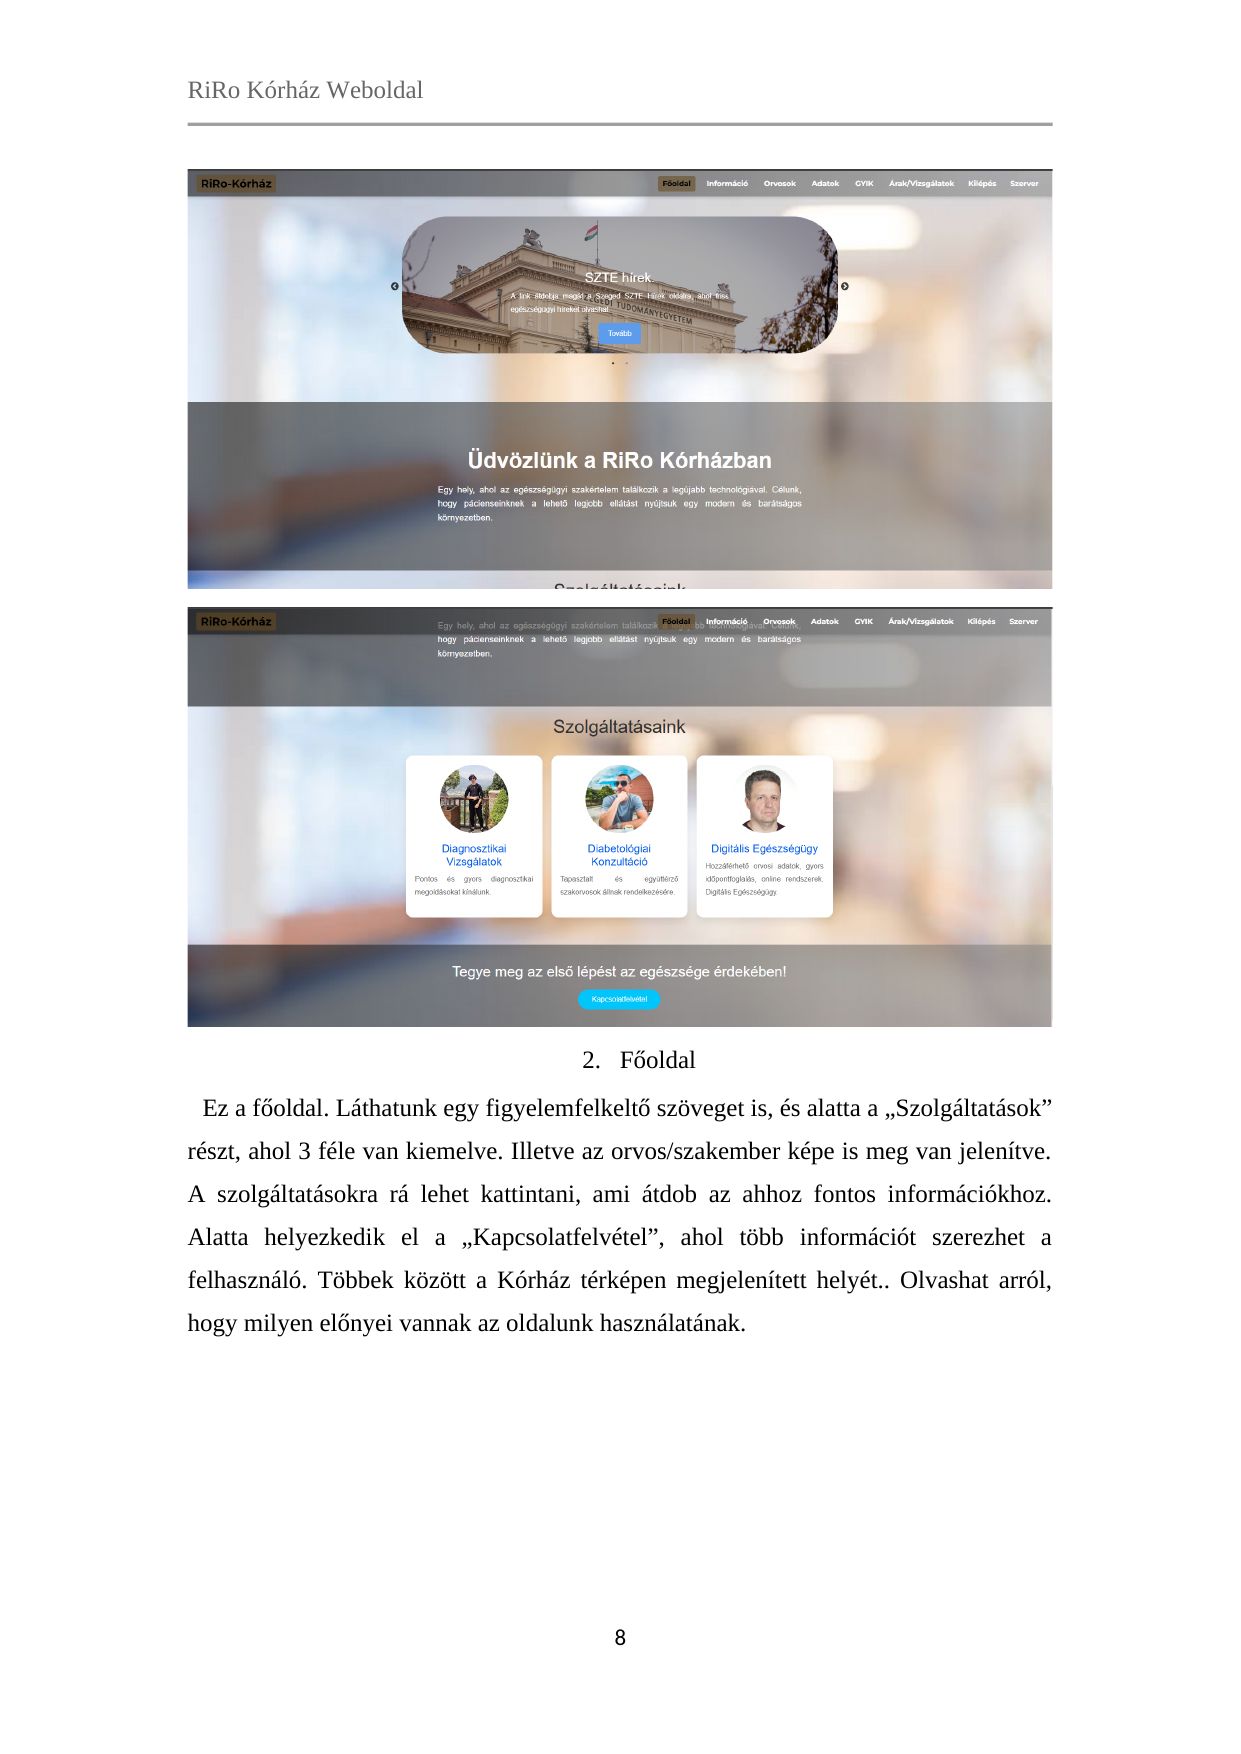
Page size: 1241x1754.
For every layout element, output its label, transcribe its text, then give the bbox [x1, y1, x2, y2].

picture [187, 169, 1053, 589]
picture [187, 607, 1053, 1027]
text Ez a főoldal. Láthatunk egy figyelemfelkeltő szöveget is, és alatta a „Szolgáltatások” részt, ahol 3 féle van kiemelve. Illetve az orvos/szakember képe is meg van jelenítve. A szolgáltatásokra rá lehet kattintani, ami átdob az ahhoz fontos információkhoz. Alatta helyezkedik el a „Kapcsolatfelvétel”, ahol több információt szerezhet a felhasználó. Többek között a Kórház térképen megjelenített helyét.. Olvashat arról, hogy milyen előnyei vannak az oldalunk használatának. [187, 1093, 1053, 1337]
list Főoldal [225, 1045, 1053, 1074]
